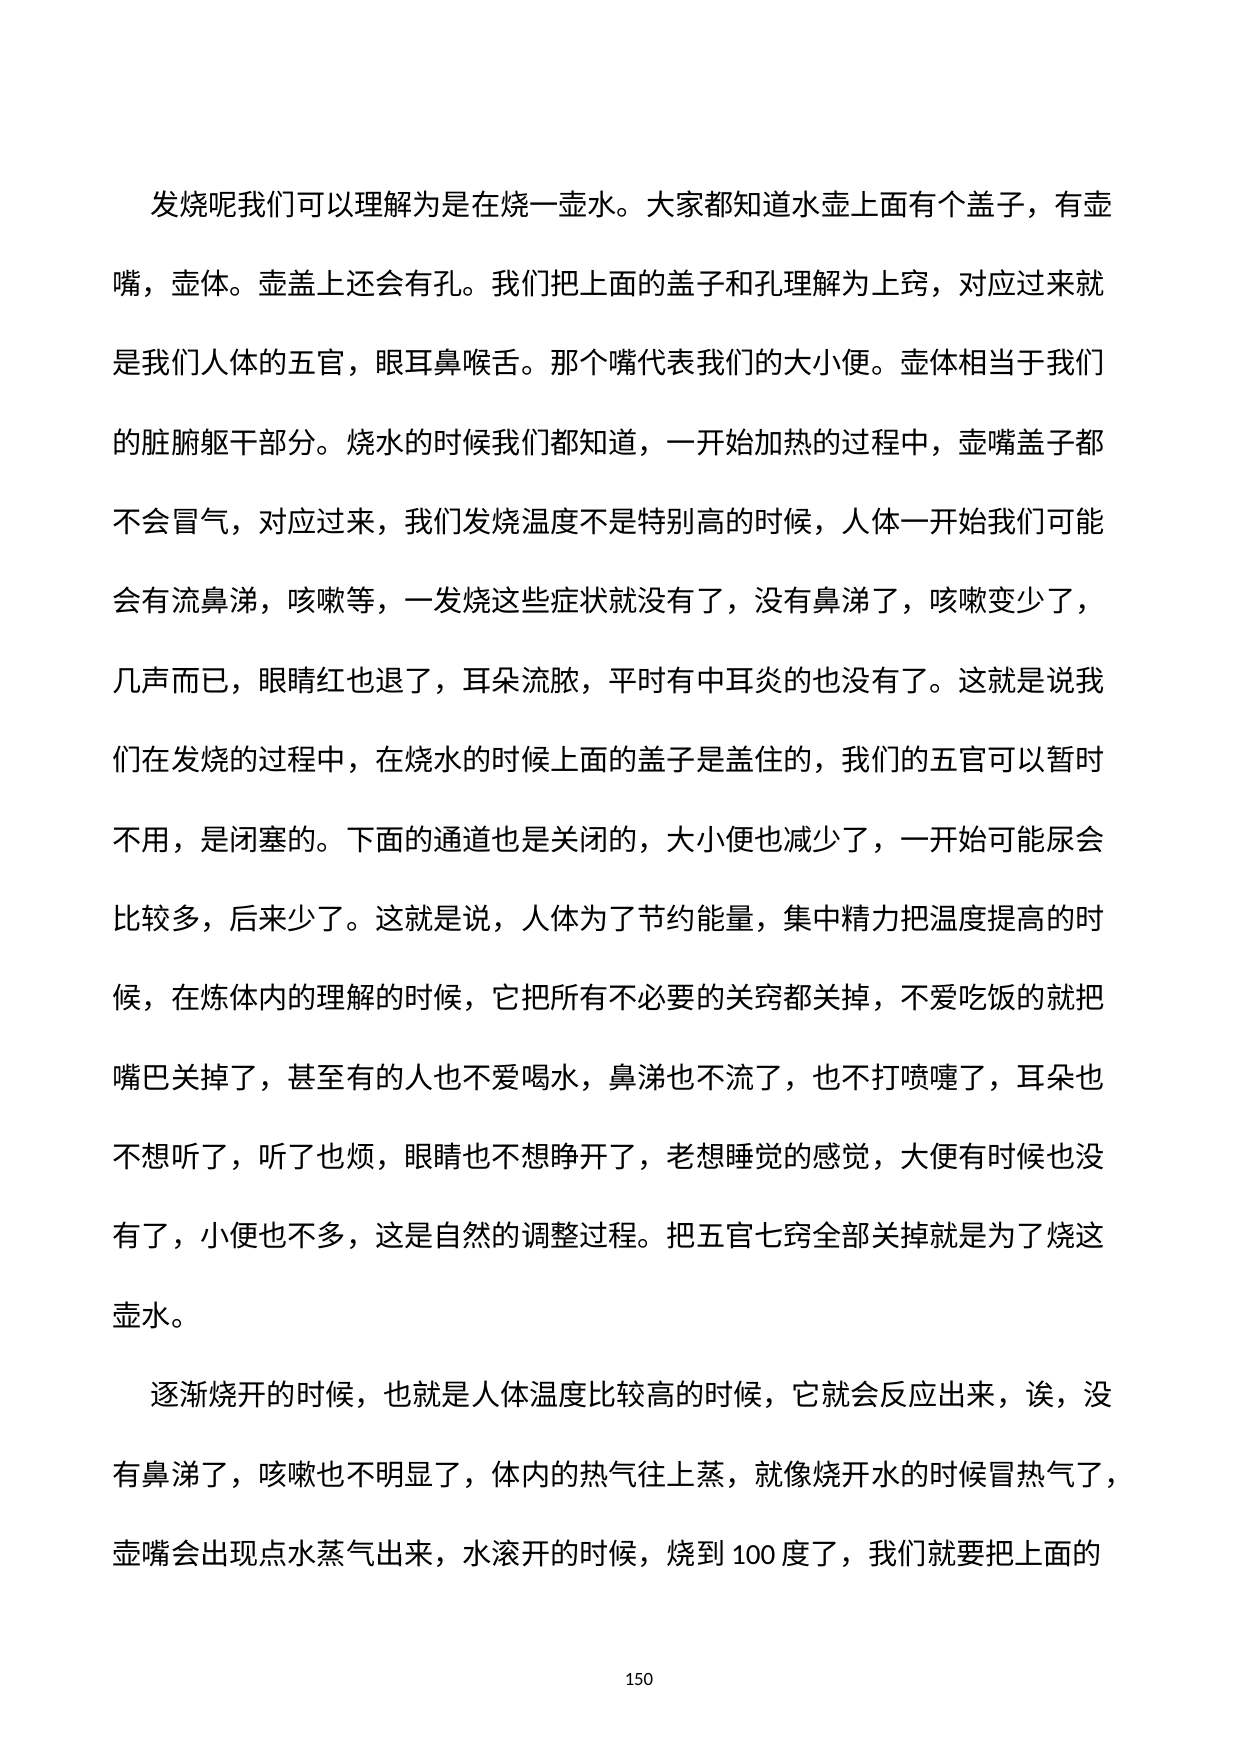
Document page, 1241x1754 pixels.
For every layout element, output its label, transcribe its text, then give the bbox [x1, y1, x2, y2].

text 发烧呢我们可以理解为是在烧一壶水。大家都知道水壶上面有个盖子，有壶嘴，壶体。壶盖上还会有孔。我们把上面的盖子和孔理解为上窍，对应过来就是我们人体的五官，眼耳鼻喉舌。那个嘴代表我们的大小便。壶体相当于我们的脏腑躯干部分。烧水的时候我们都知道，一开始加热的过程中，壶嘴盖子都不会冒气，对应过来，我们发烧温度不是特别高的时候，人体一开始我们可能会有流鼻涕，咳嗽等，一发烧这些症状就没有了，没有鼻涕了，咳嗽变少了，几声而已，眼睛红也退了，耳朵流脓，平时有中耳炎的也没有了。这就是说我们在发烧的过程中，在烧水的时候上面的盖子是盖住的，我们的五官可以暂时不用，是闭塞的。下面的通道也是关闭的，大小便也减少了，一开始可能尿会比较多，后来少了。这就是说，人体为了节约能量，集中精力把温度提高的时候，在炼体内的理解的时候，它把所有不必要的关窍都关掉，不爱吃饭的就把嘴巴关掉了，甚至有的人也不爱喝水，鼻涕也不流了，也不打喷嚏了，耳朵也不想听了，听了也烦，眼睛也不想睁开了，老想睡觉的感觉，大便有时候也没有了，小便也不多，这是自然的调整过程。把五官七窍全部关掉就是为了烧这壶水。 [112, 163, 1128, 1353]
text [112, 1353, 1128, 1591]
